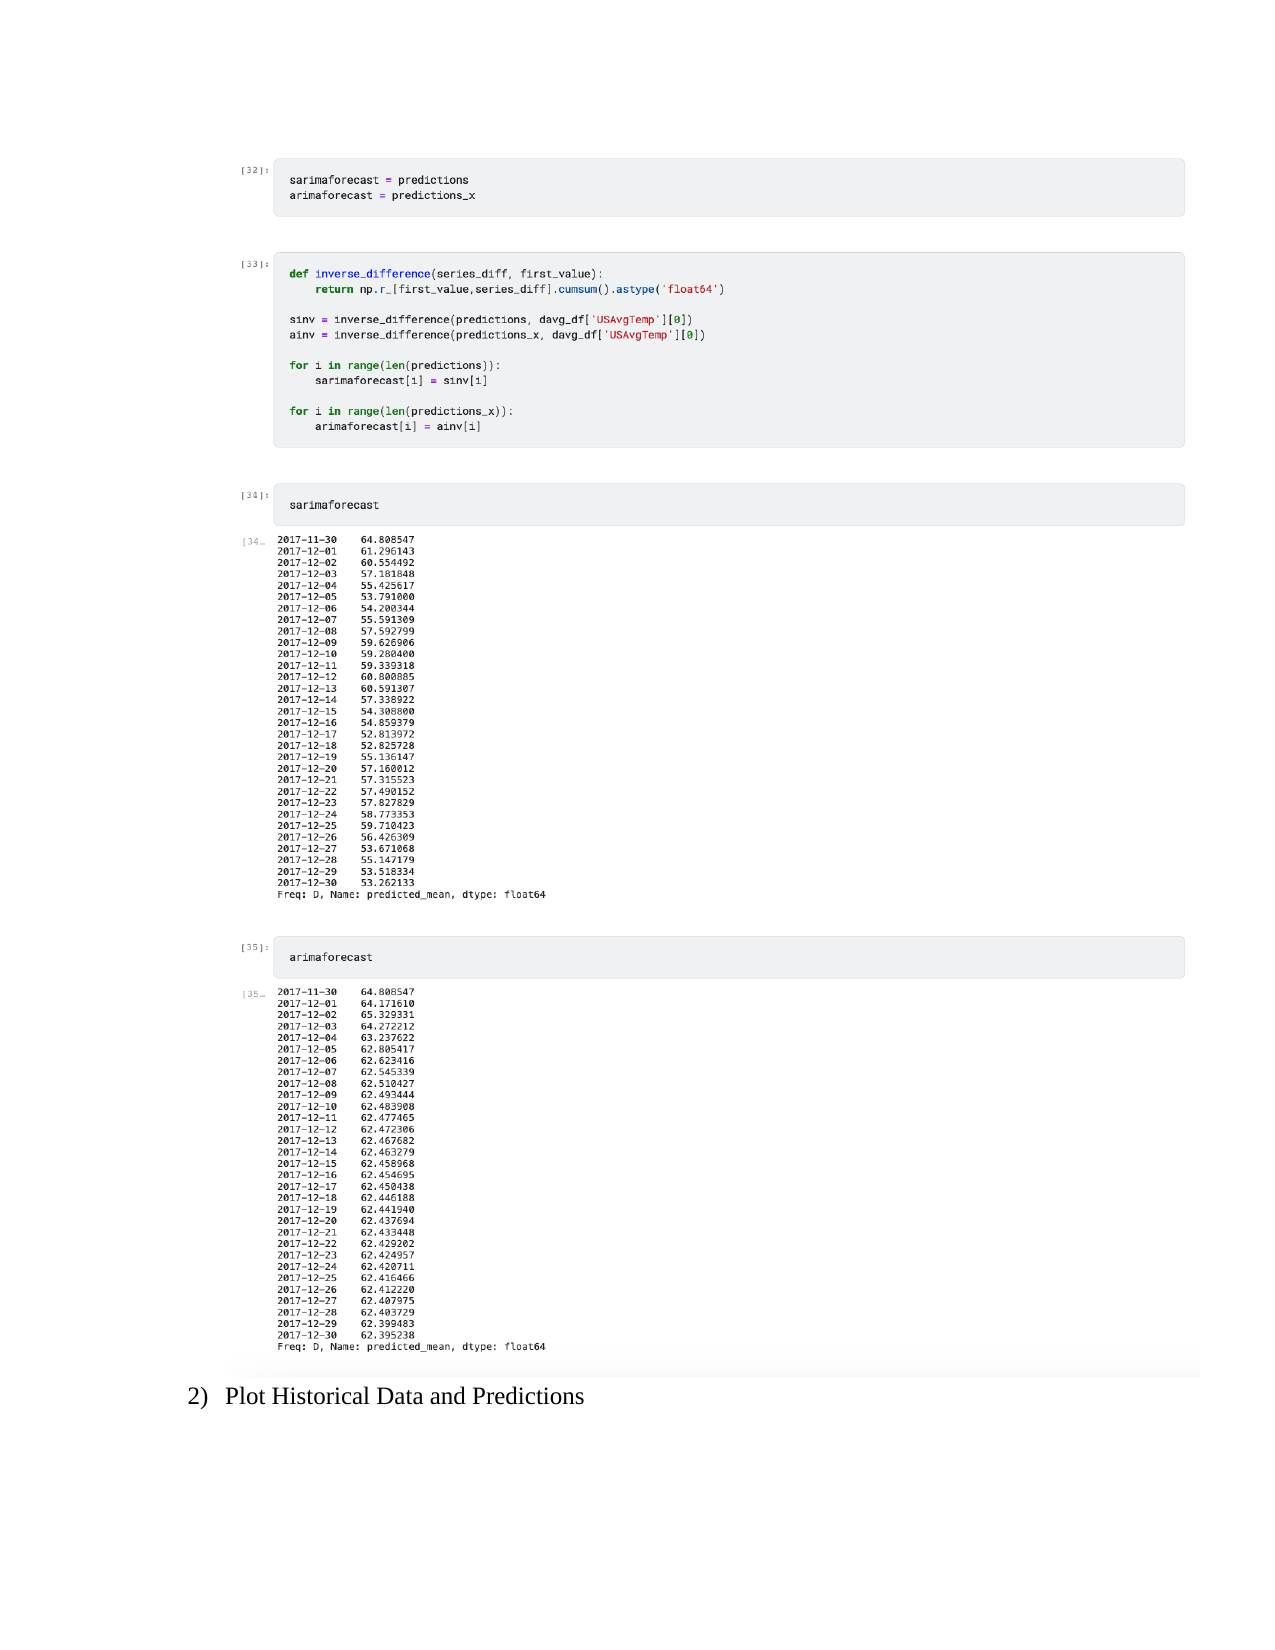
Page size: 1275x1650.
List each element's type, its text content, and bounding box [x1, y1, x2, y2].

picture [225, 150, 1200, 1377]
list Plot Historical Data and Predictions [187, 1381, 1125, 1410]
